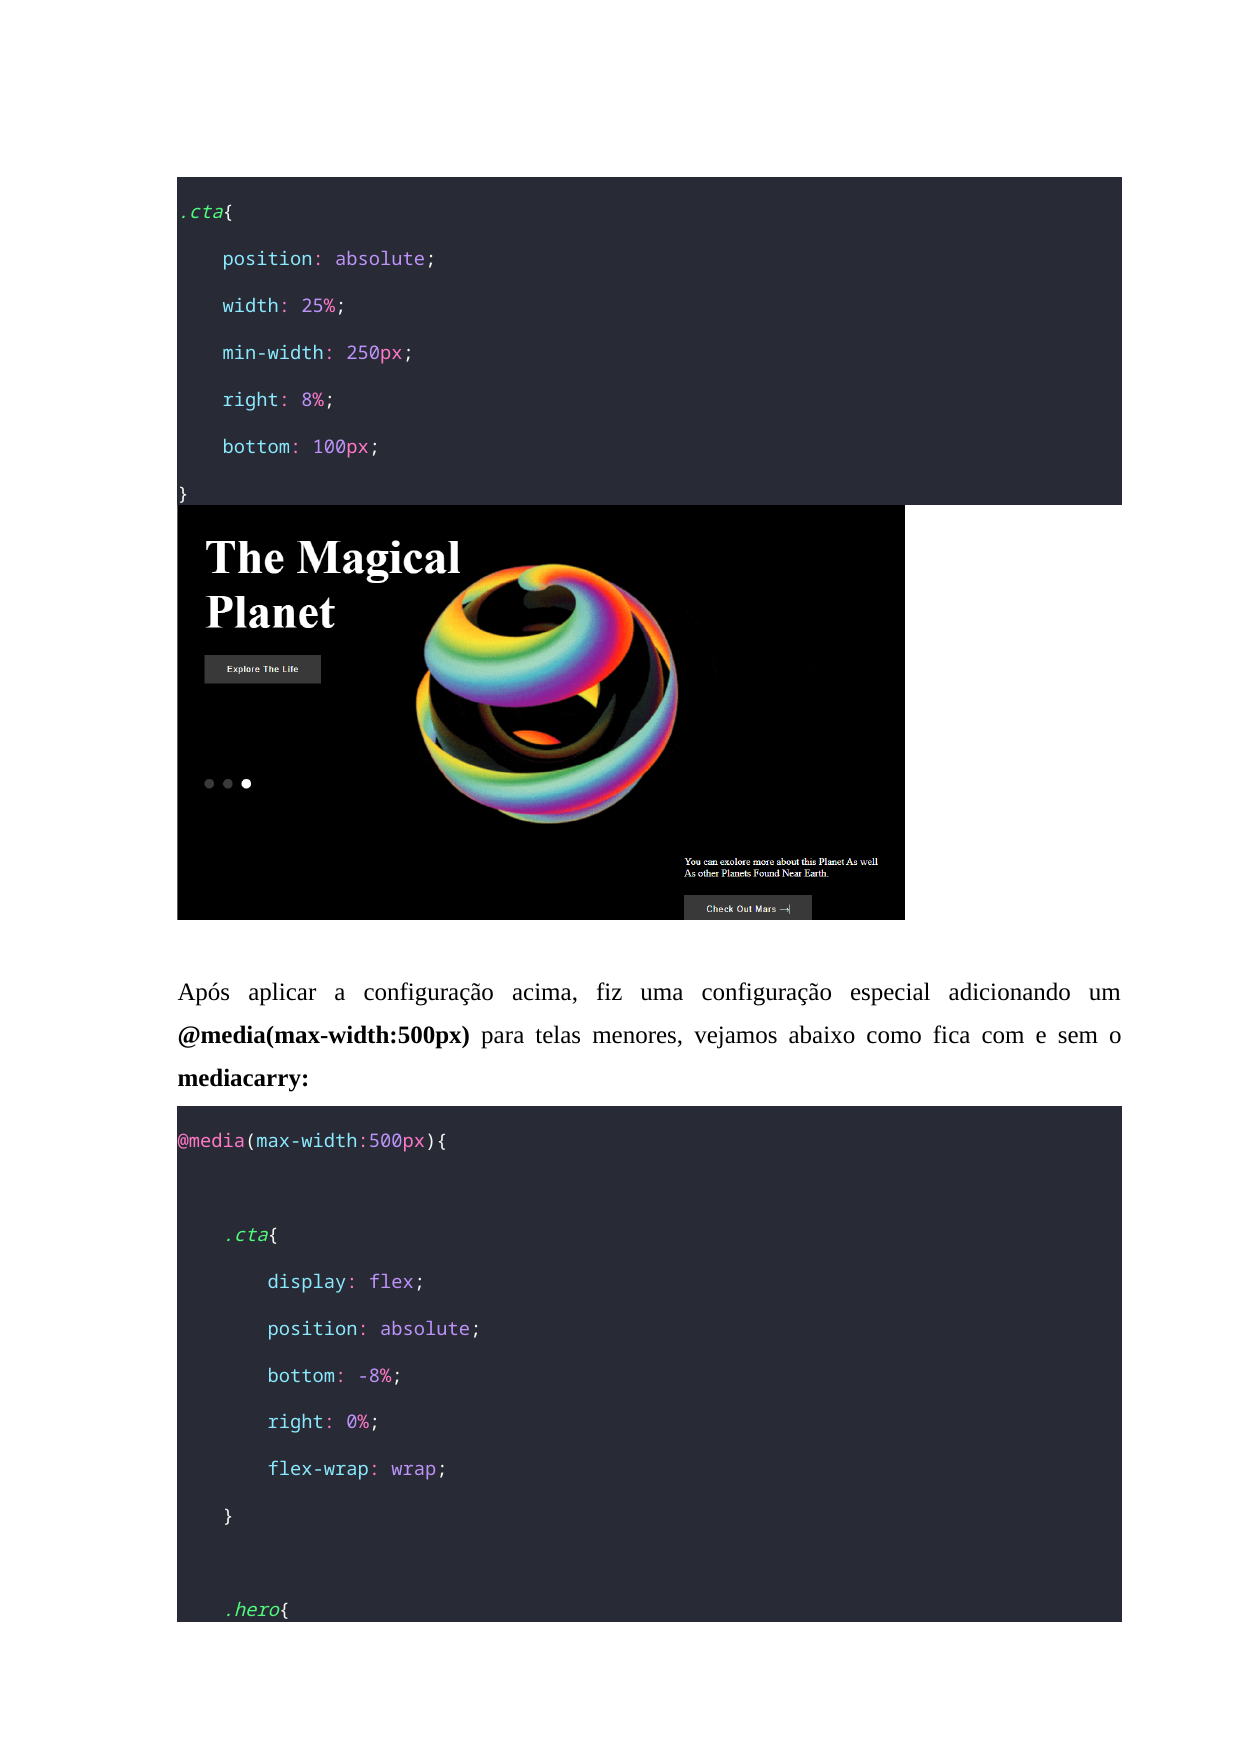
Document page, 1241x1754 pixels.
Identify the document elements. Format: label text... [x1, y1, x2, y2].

text .hero{ [177, 1575, 1122, 1622]
text bottom: 100px; [177, 412, 1122, 458]
text } [177, 458, 1122, 505]
text display: flex; [177, 1247, 1122, 1294]
text } [177, 1481, 1122, 1528]
text right: 0%; [177, 1387, 1122, 1434]
text position: absolute; [177, 1294, 1122, 1341]
text Após aplicar a configuração acima, fiz uma configuração especial adicionando um @media(max-width:500px) para telas menores, vejamos abaixo como fica com e sem o mediacarry: [177, 977, 1122, 1092]
text .cta{ [177, 1200, 1122, 1247]
text right: 8%; [177, 365, 1122, 412]
text position: absolute; [177, 224, 1122, 271]
text .cta{ [177, 177, 1122, 224]
text min-width: 250px; [177, 318, 1122, 365]
picture [177, 505, 905, 920]
text @media(max-width:500px){ [177, 1106, 1122, 1153]
text flex-wrap: wrap; [177, 1434, 1122, 1481]
text width: 25%; [177, 271, 1122, 318]
text bottom: -8%; [177, 1341, 1122, 1387]
